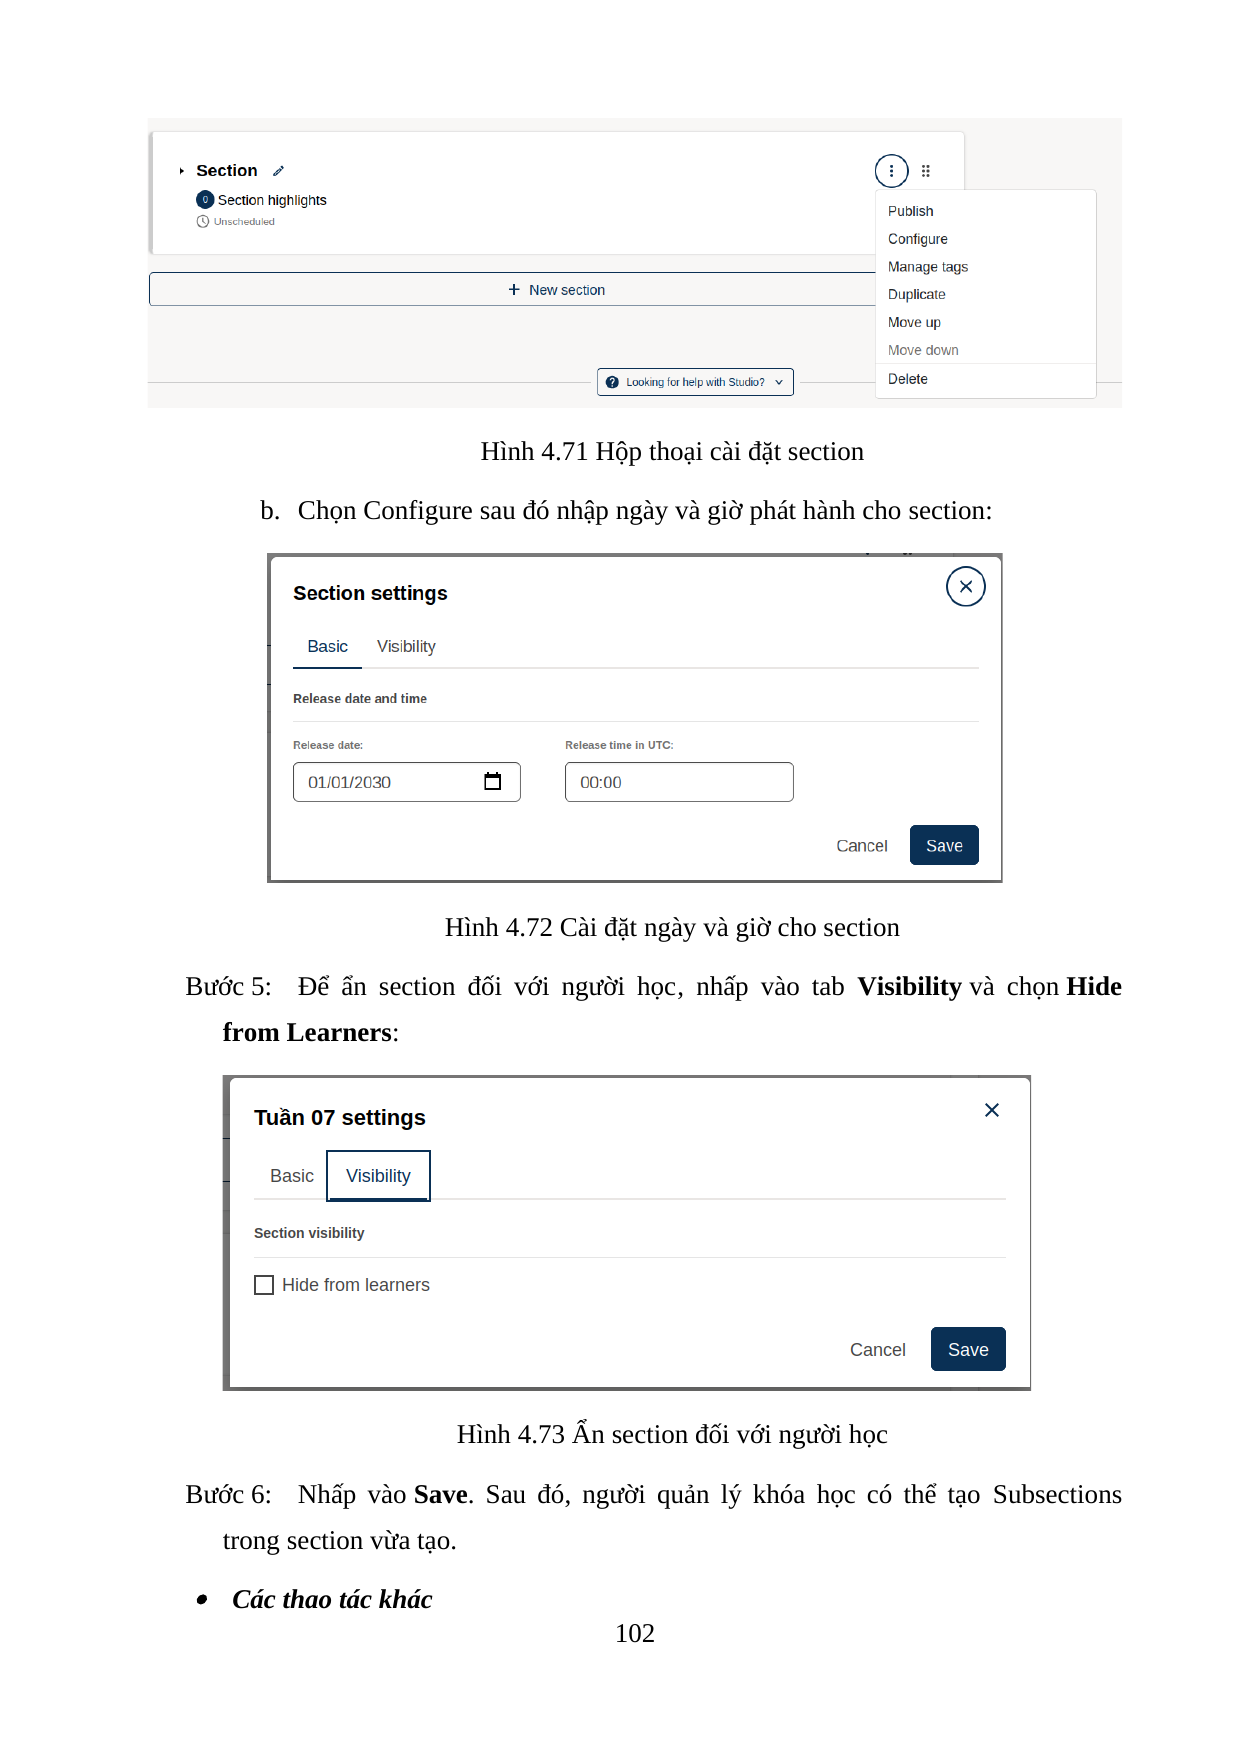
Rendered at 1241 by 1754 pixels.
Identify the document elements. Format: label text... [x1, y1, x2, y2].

picture [222, 1075, 1032, 1391]
list Chọn Configure sau đó nhập ngày và giờ phát hành cho section: [260, 494, 1122, 526]
list Nhấp vào Save. Sau đó, người quản lý khóa học có thể tạo Subsections trong section vừa tạo. [185, 1478, 1122, 1556]
list Các thao tác khác [194, 1584, 1122, 1615]
picture [267, 553, 1003, 883]
list Để ẩn section đối với người học, nhấp vào tab Visibility và chọn Hide from Learners: [185, 970, 1122, 1048]
picture [147, 118, 1123, 408]
